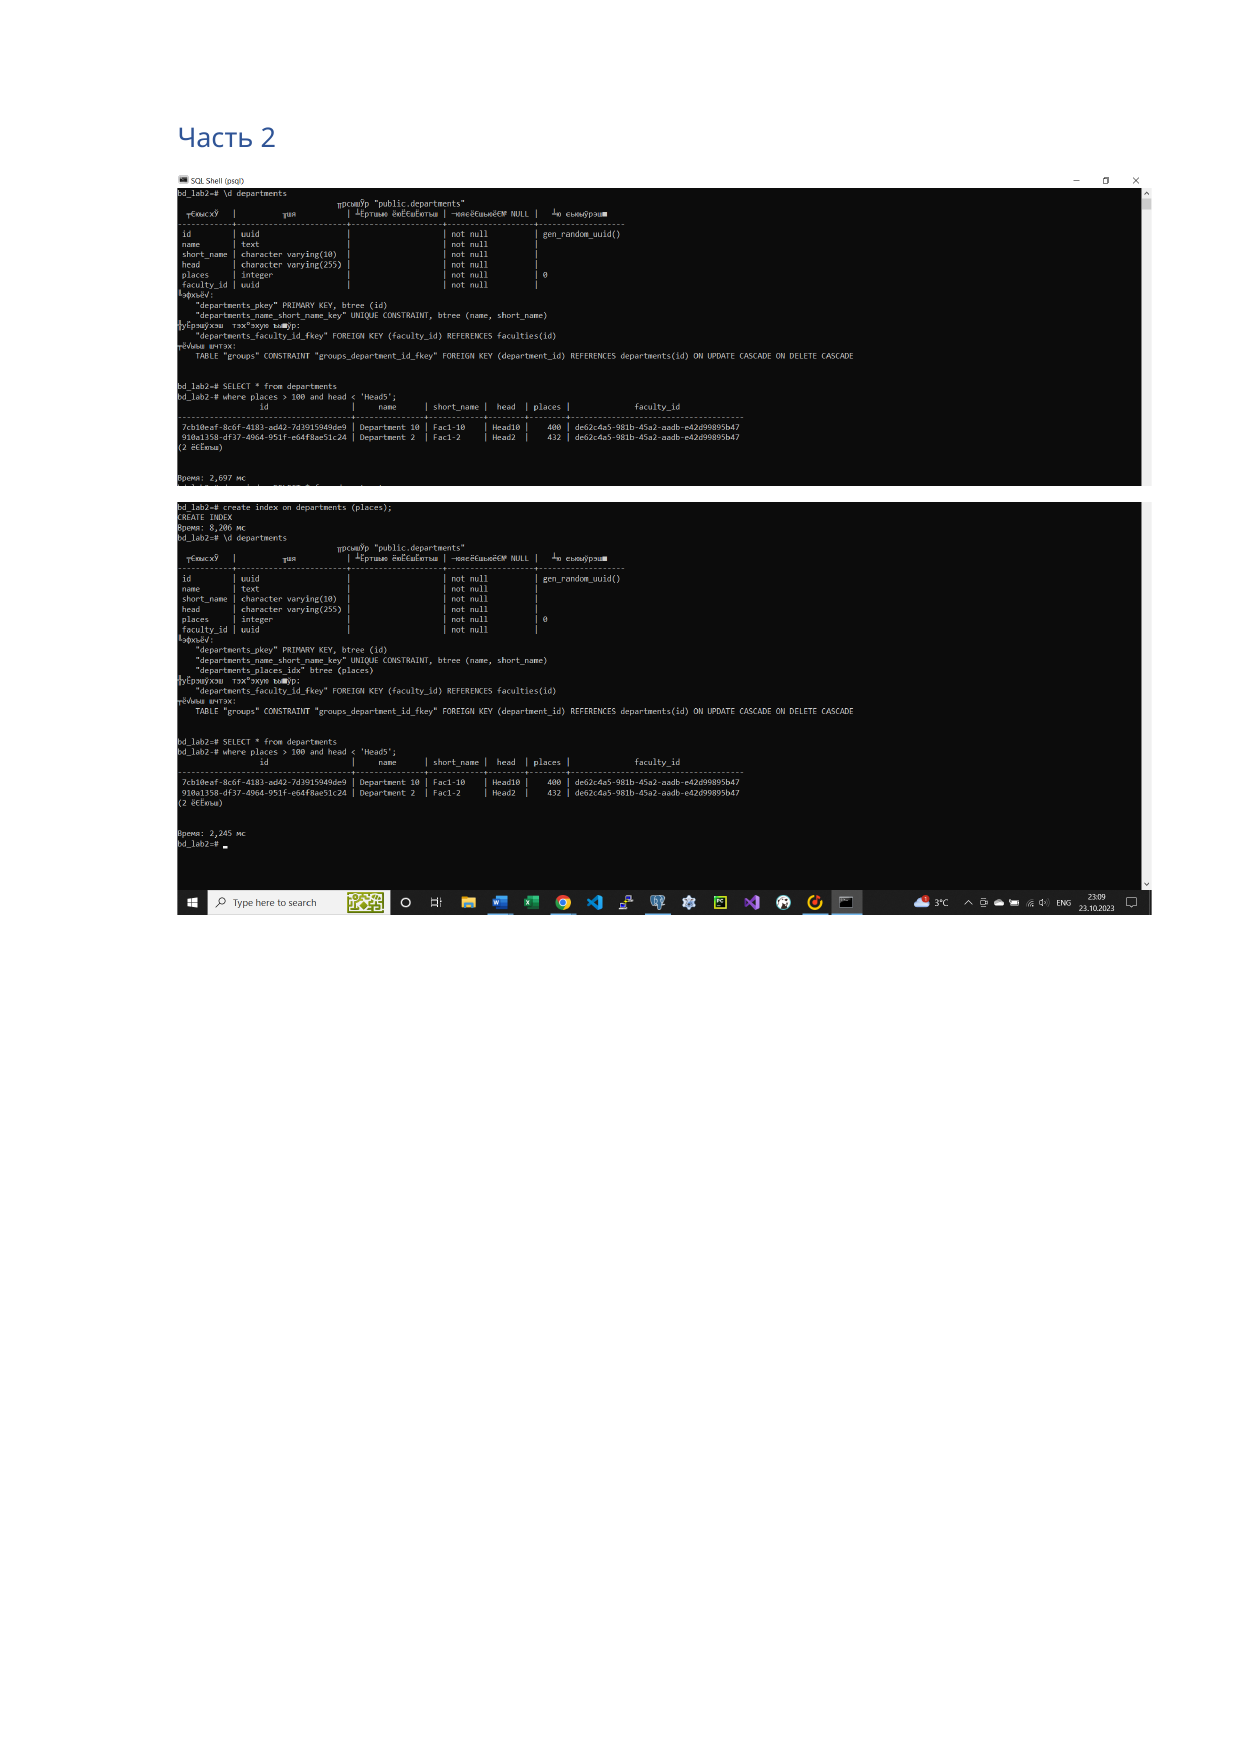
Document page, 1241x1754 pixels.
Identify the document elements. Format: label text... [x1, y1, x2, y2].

picture [177, 173, 1152, 486]
subtitle Часть 2 [177, 118, 1152, 155]
picture [177, 502, 1152, 915]
